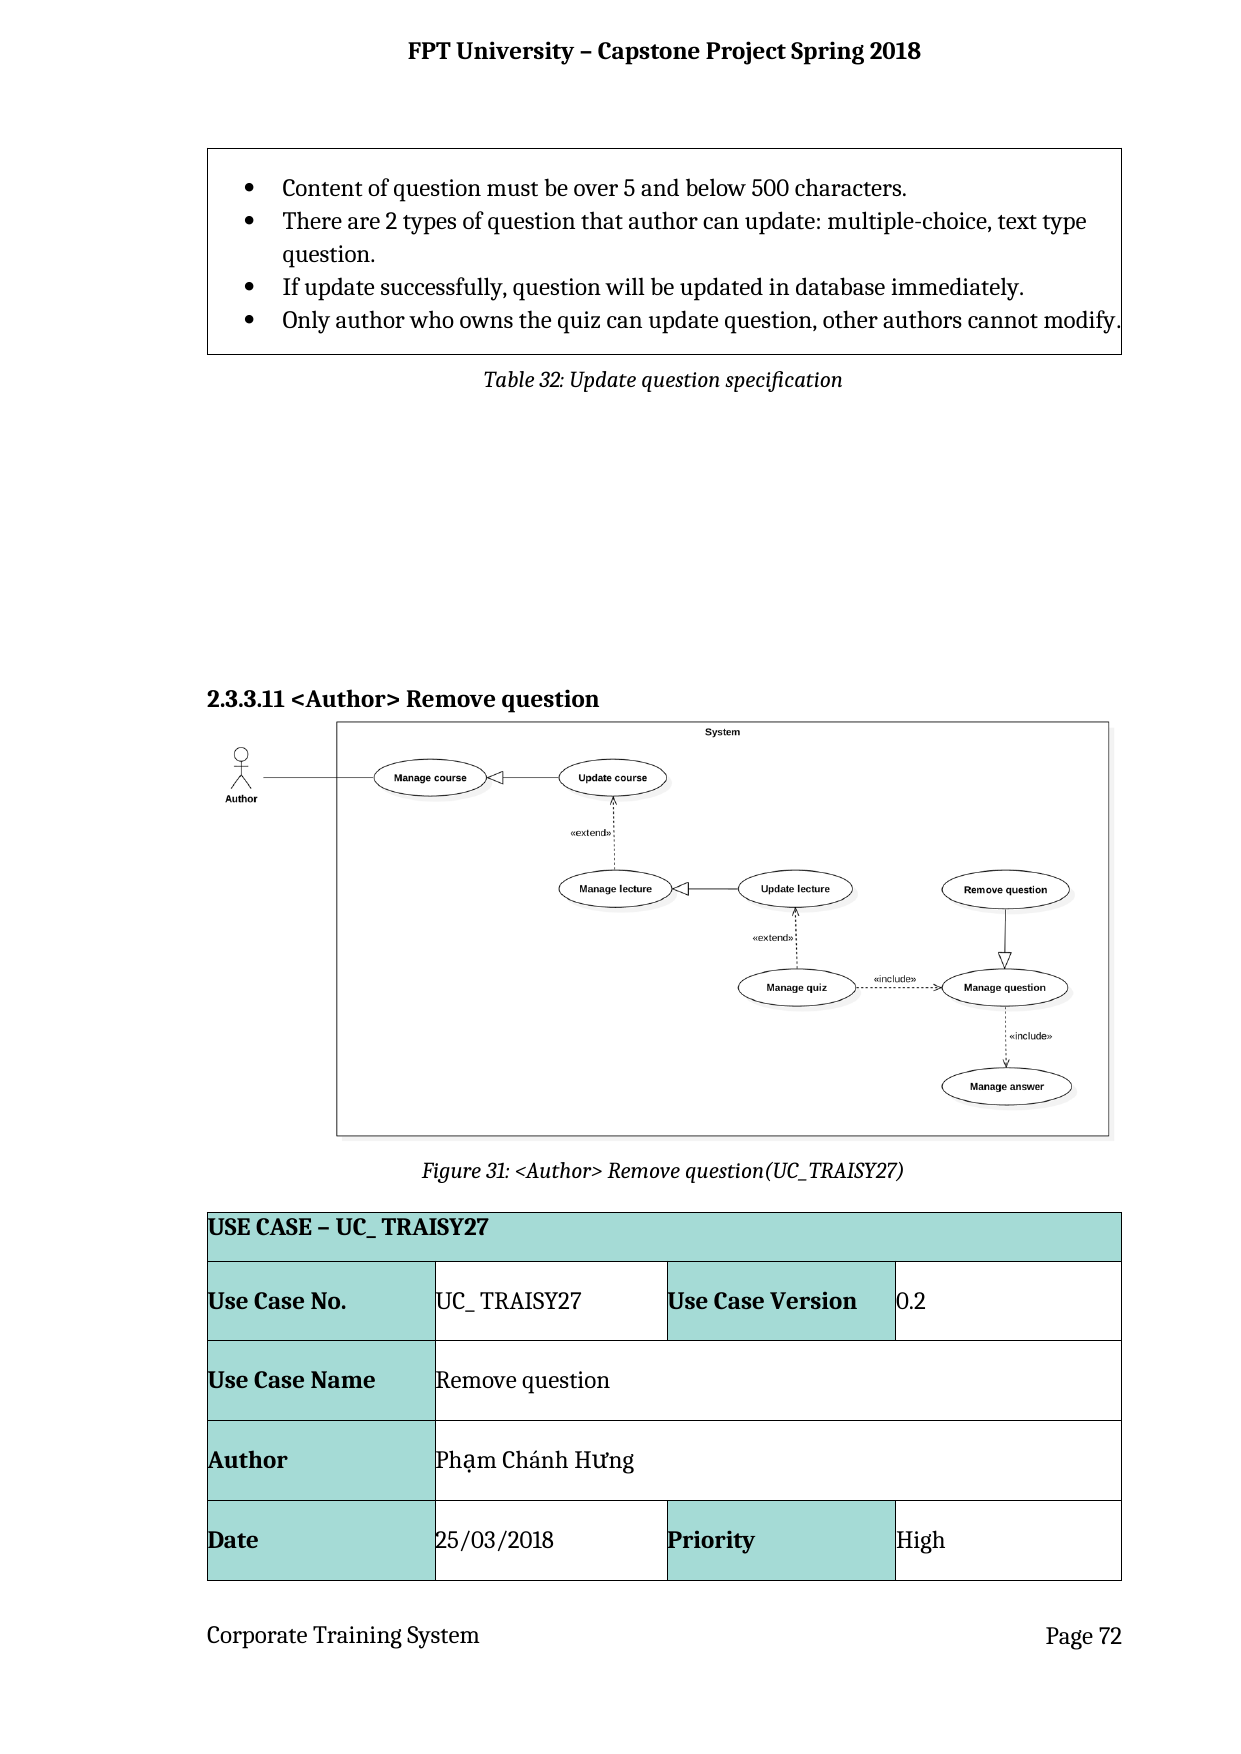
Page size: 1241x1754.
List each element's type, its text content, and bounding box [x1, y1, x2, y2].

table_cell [208, 149, 1121, 353]
table_cell Use Case No. [208, 1262, 435, 1340]
table_cell Priority [668, 1501, 895, 1580]
table_cell Date [208, 1501, 435, 1580]
table_cell Author [208, 1421, 435, 1500]
table_cell Phạm Chánh Hưng [436, 1421, 1121, 1500]
table_cell Use Case Name [208, 1341, 435, 1420]
text Figure 31: <Author> Remove question(UC_TRAISY27) [207, 1158, 1122, 1184]
text 2.3.3.11 <Author> Remove question [207, 685, 1122, 713]
table_cell 25/03/2018 [436, 1501, 667, 1580]
picture [212, 713, 1117, 1143]
table_cell High [896, 1501, 1121, 1580]
table_header USE CASE – UC_ TRAISY27 [208, 1213, 1121, 1261]
table_cell Remove question [436, 1341, 1121, 1420]
table_cell UC_ TRAISY27 [436, 1262, 667, 1340]
table_cell 0.2 [896, 1262, 1121, 1340]
table_cell Use Case Version [668, 1262, 895, 1340]
